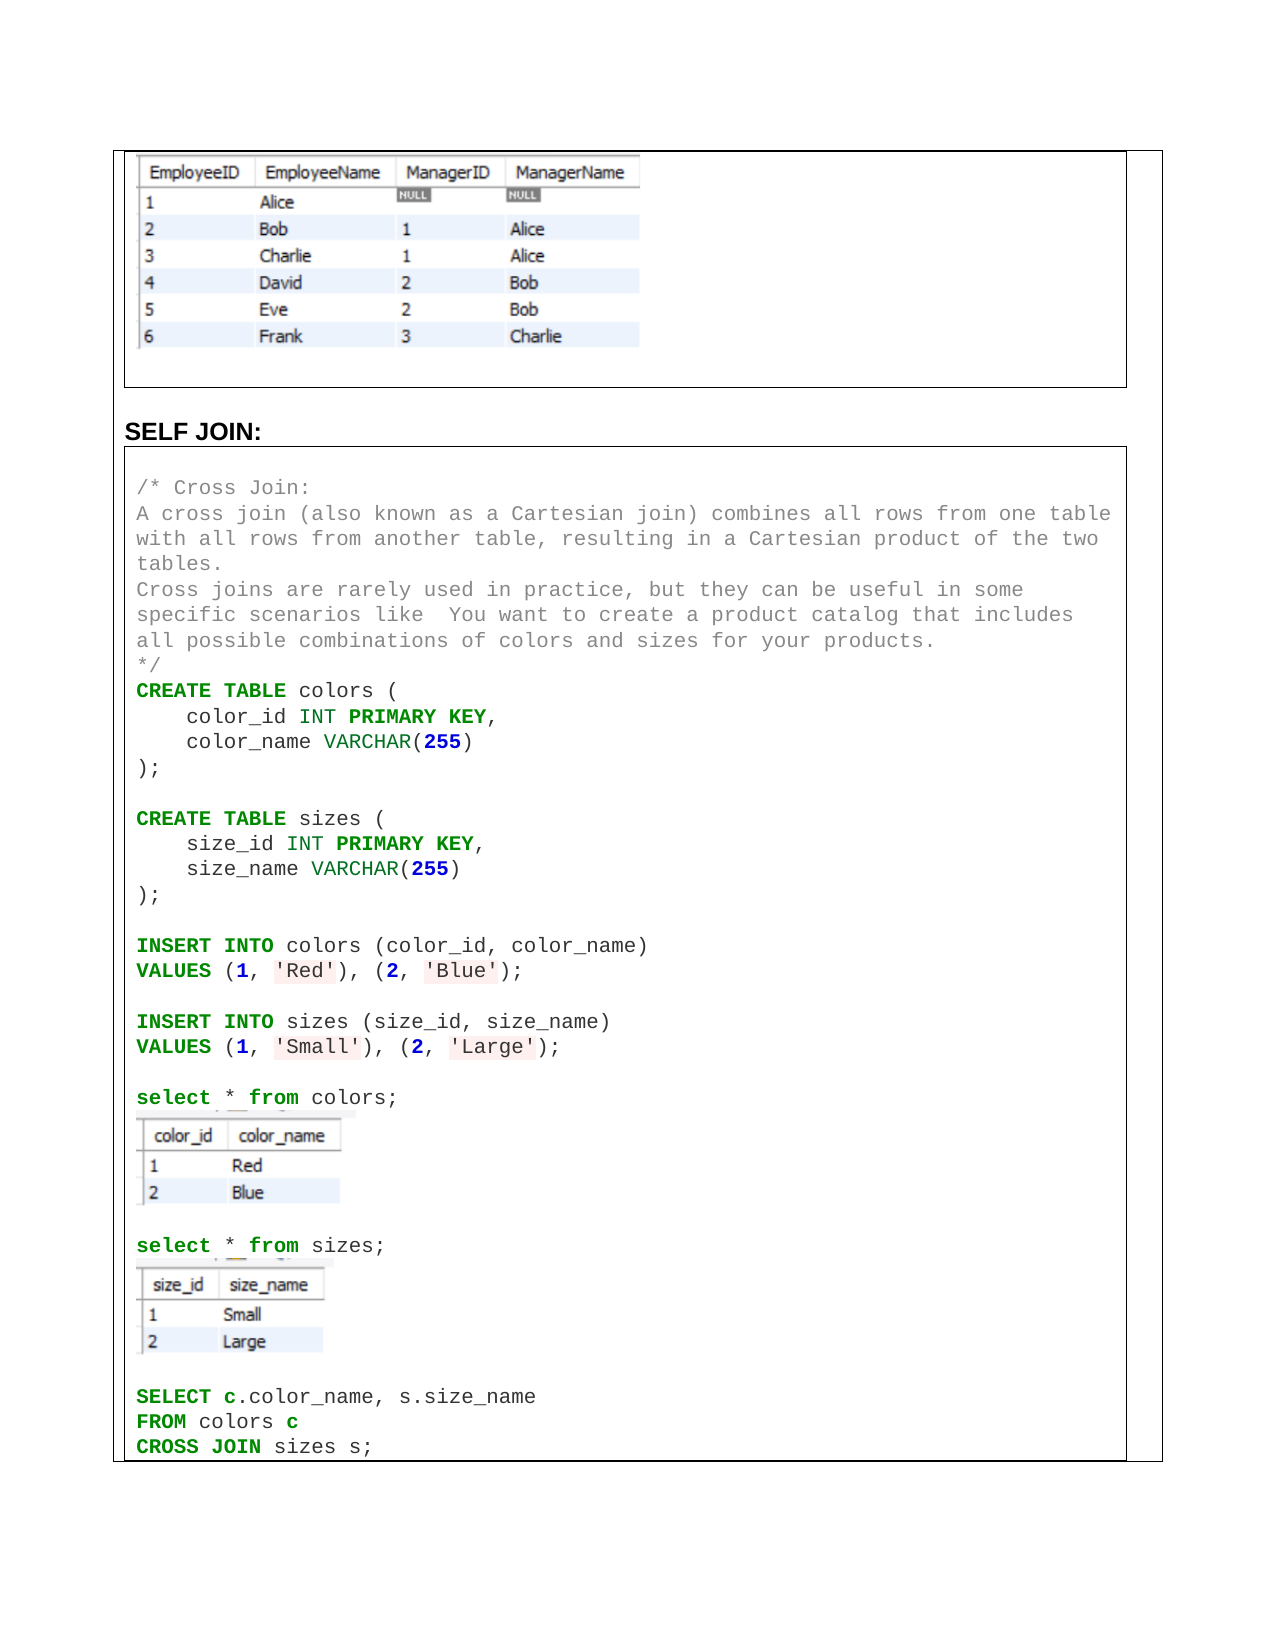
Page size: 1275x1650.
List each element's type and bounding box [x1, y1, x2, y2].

picture [136, 1258, 334, 1359]
picture [136, 152, 641, 359]
table_header [114, 151, 1162, 1461]
picture [136, 1110, 356, 1208]
